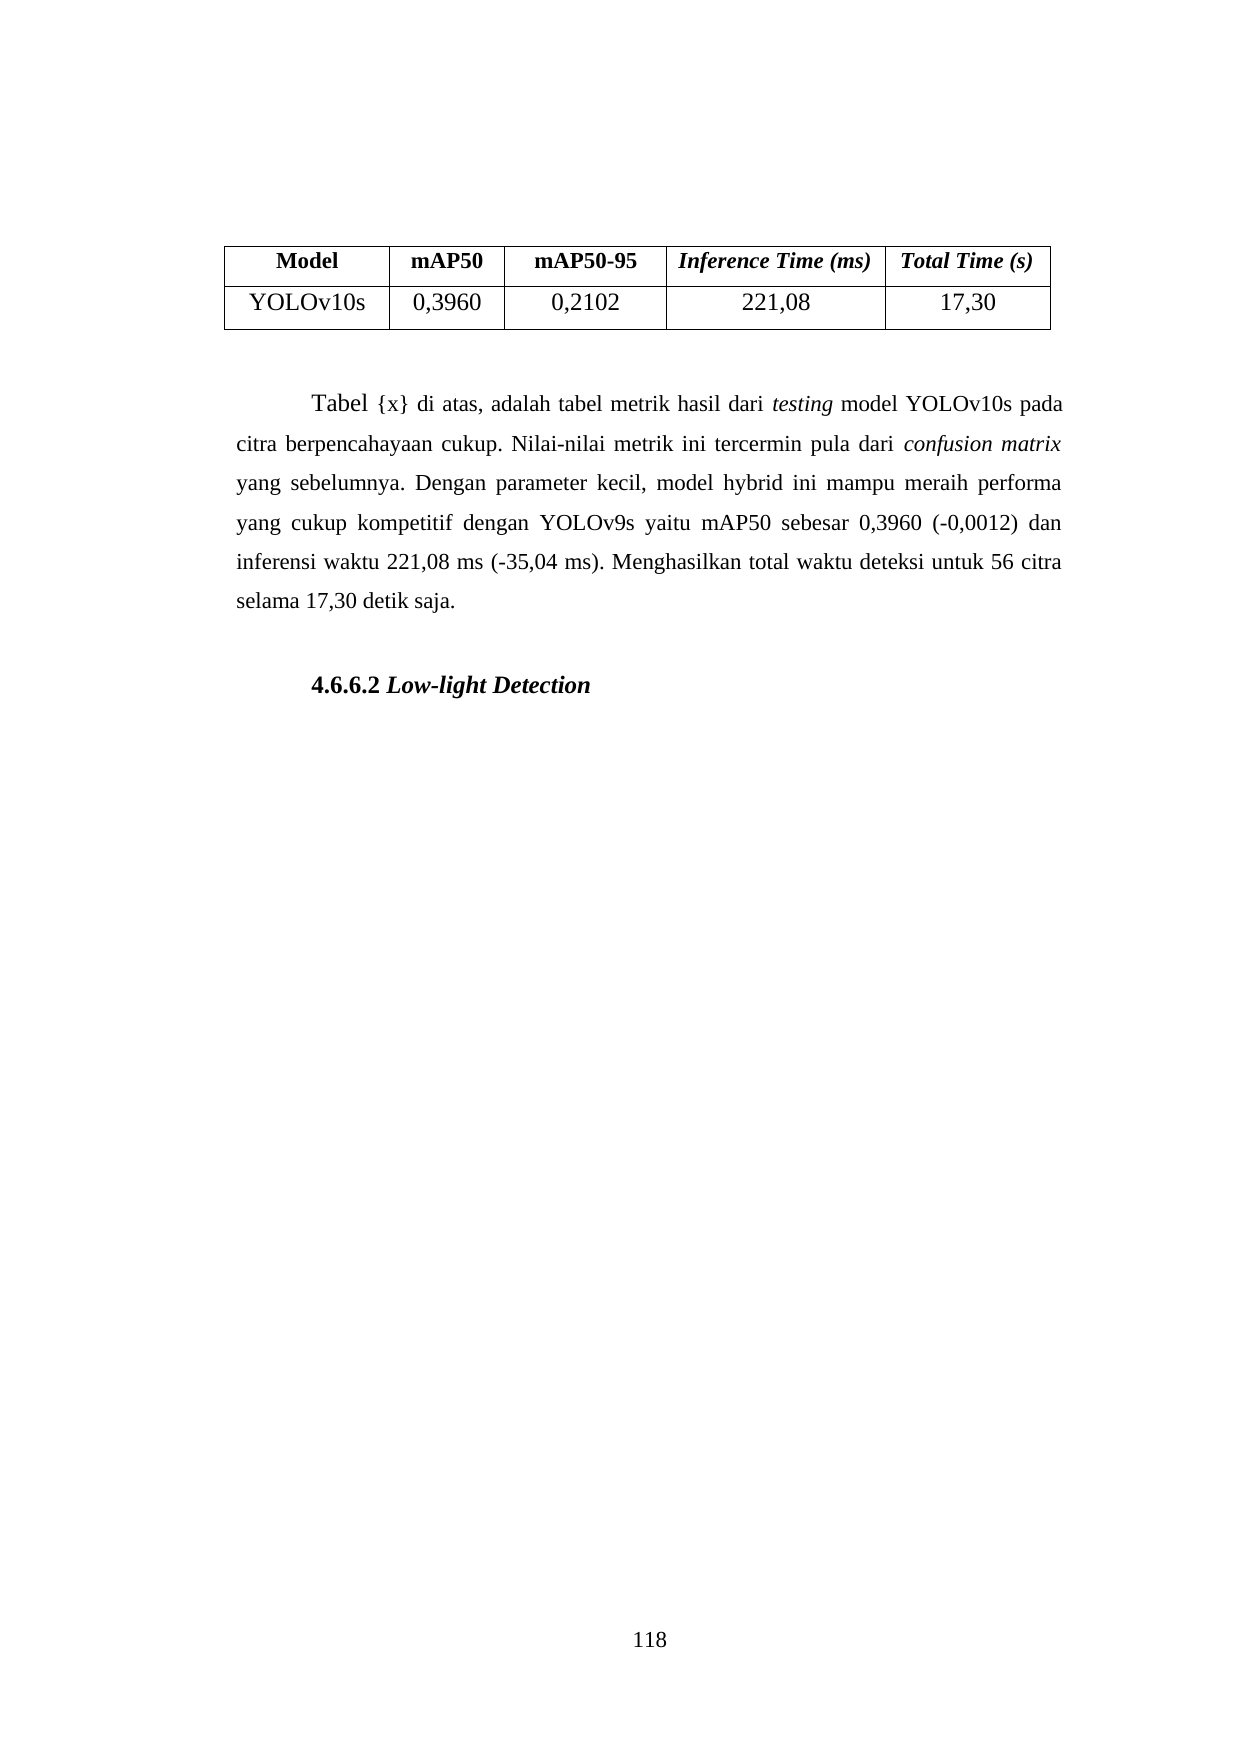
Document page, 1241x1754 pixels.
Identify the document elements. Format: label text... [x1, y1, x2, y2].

table_header mAP50-95 [505, 247, 666, 286]
table_cell 0,3960 [390, 287, 504, 329]
table_cell 221,08 [667, 287, 885, 329]
table_cell 17,30 [886, 287, 1050, 329]
table_header Model [225, 247, 389, 286]
table_header Inference Time (ms) [667, 247, 885, 286]
text Tabel {x} di atas, adalah tabel metrik hasil dari testing model YOLOv10s pada citra berpencahayaan cukup. Nilai-nilai metrik ini tercermin pula dari confusion matrix yang sebelumnya. Dengan parameter kecil, model hybrid ini mampu meraih performa yang cukup kompetitif dengan YOLOv9s yaitu mAP50 sebesar 0,3960 (-0,0012) dan inferensi waktu 221,08 ms (-35,04 ms). Menghasilkan total waktu deteksi untuk 56 citra selama 17,30 detik saja. [236, 388, 1063, 614]
table_header mAP50 [390, 247, 504, 286]
text 4.6.6.2 Low-light Detection [311, 670, 1063, 699]
table_cell 0,2102 [505, 287, 666, 329]
table_header Total Time (s) [886, 247, 1050, 286]
table_cell YOLOv10s [225, 287, 389, 329]
